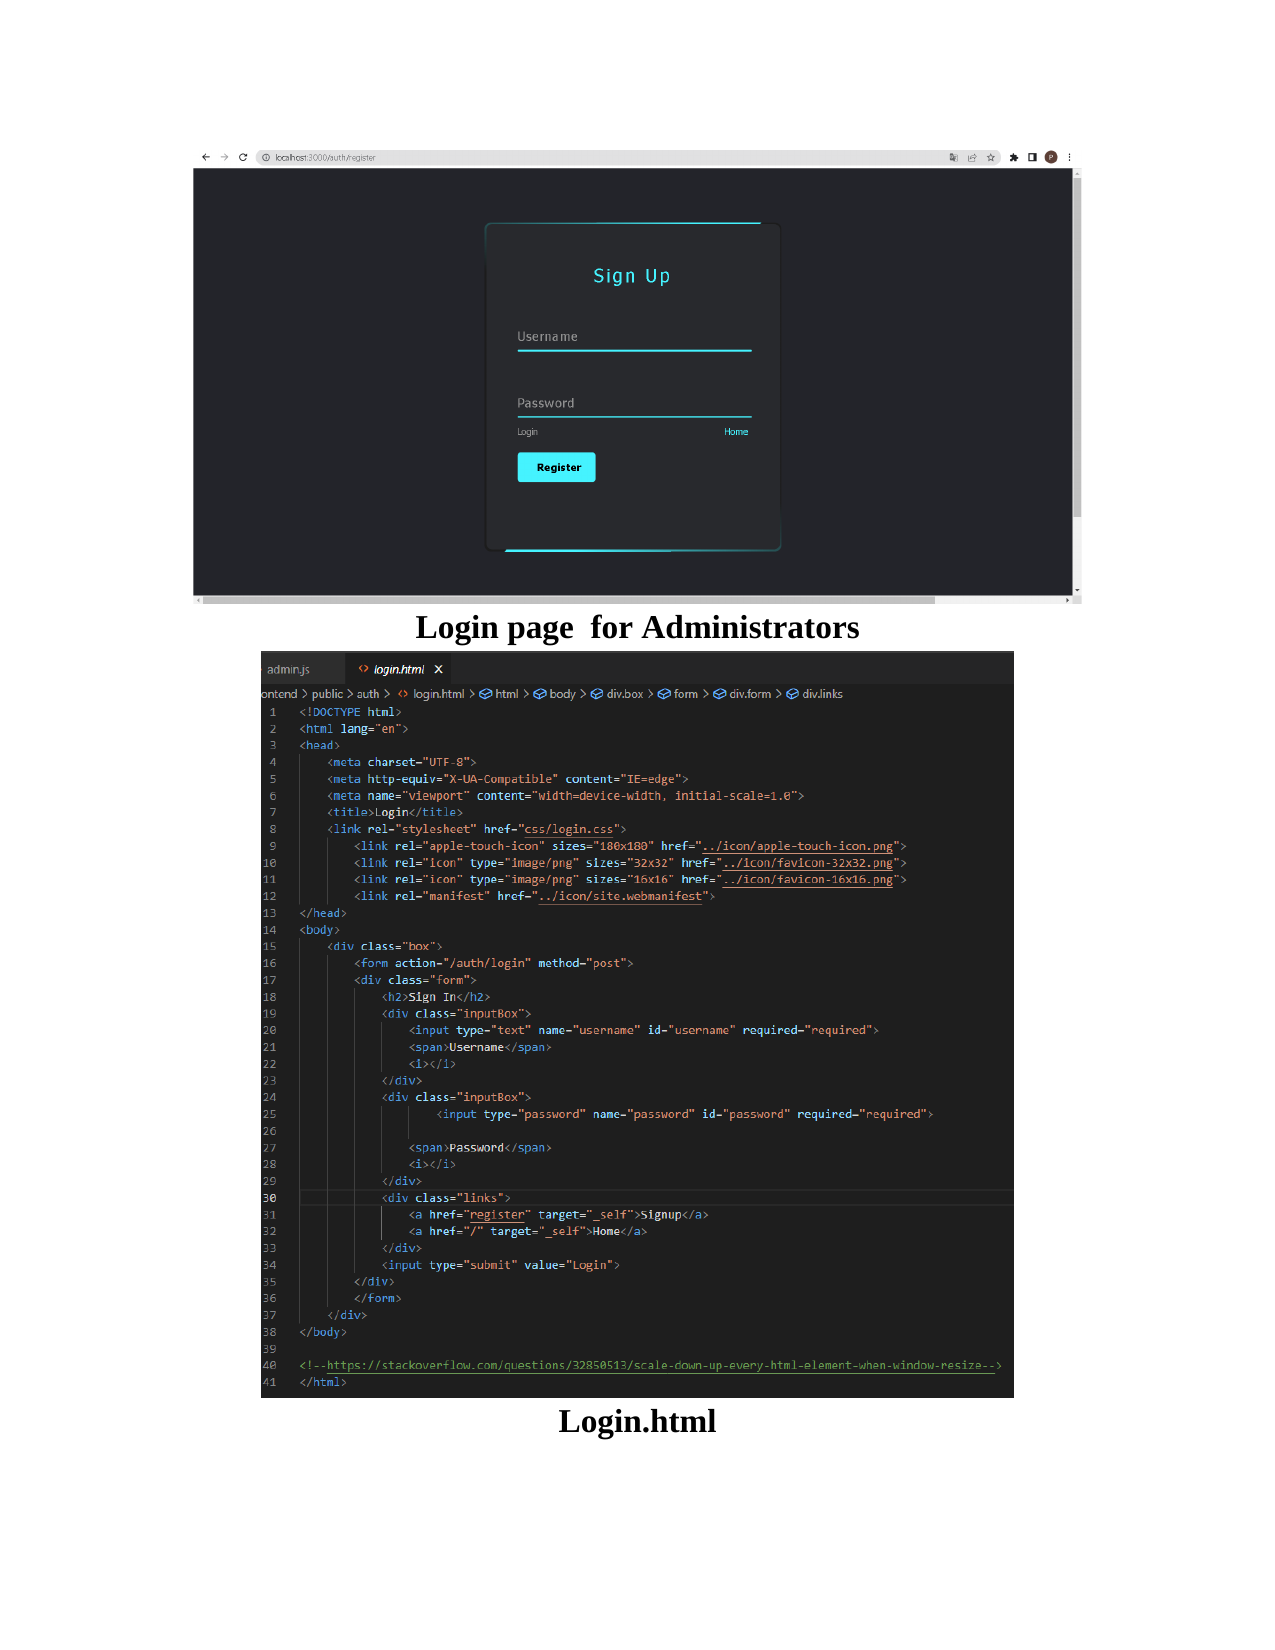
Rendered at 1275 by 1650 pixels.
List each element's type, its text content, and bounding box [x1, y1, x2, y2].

picture [261, 651, 1014, 1398]
text Login page for Administrators [150, 607, 1125, 645]
text Login.html [150, 1402, 1125, 1440]
picture [193, 150, 1082, 604]
